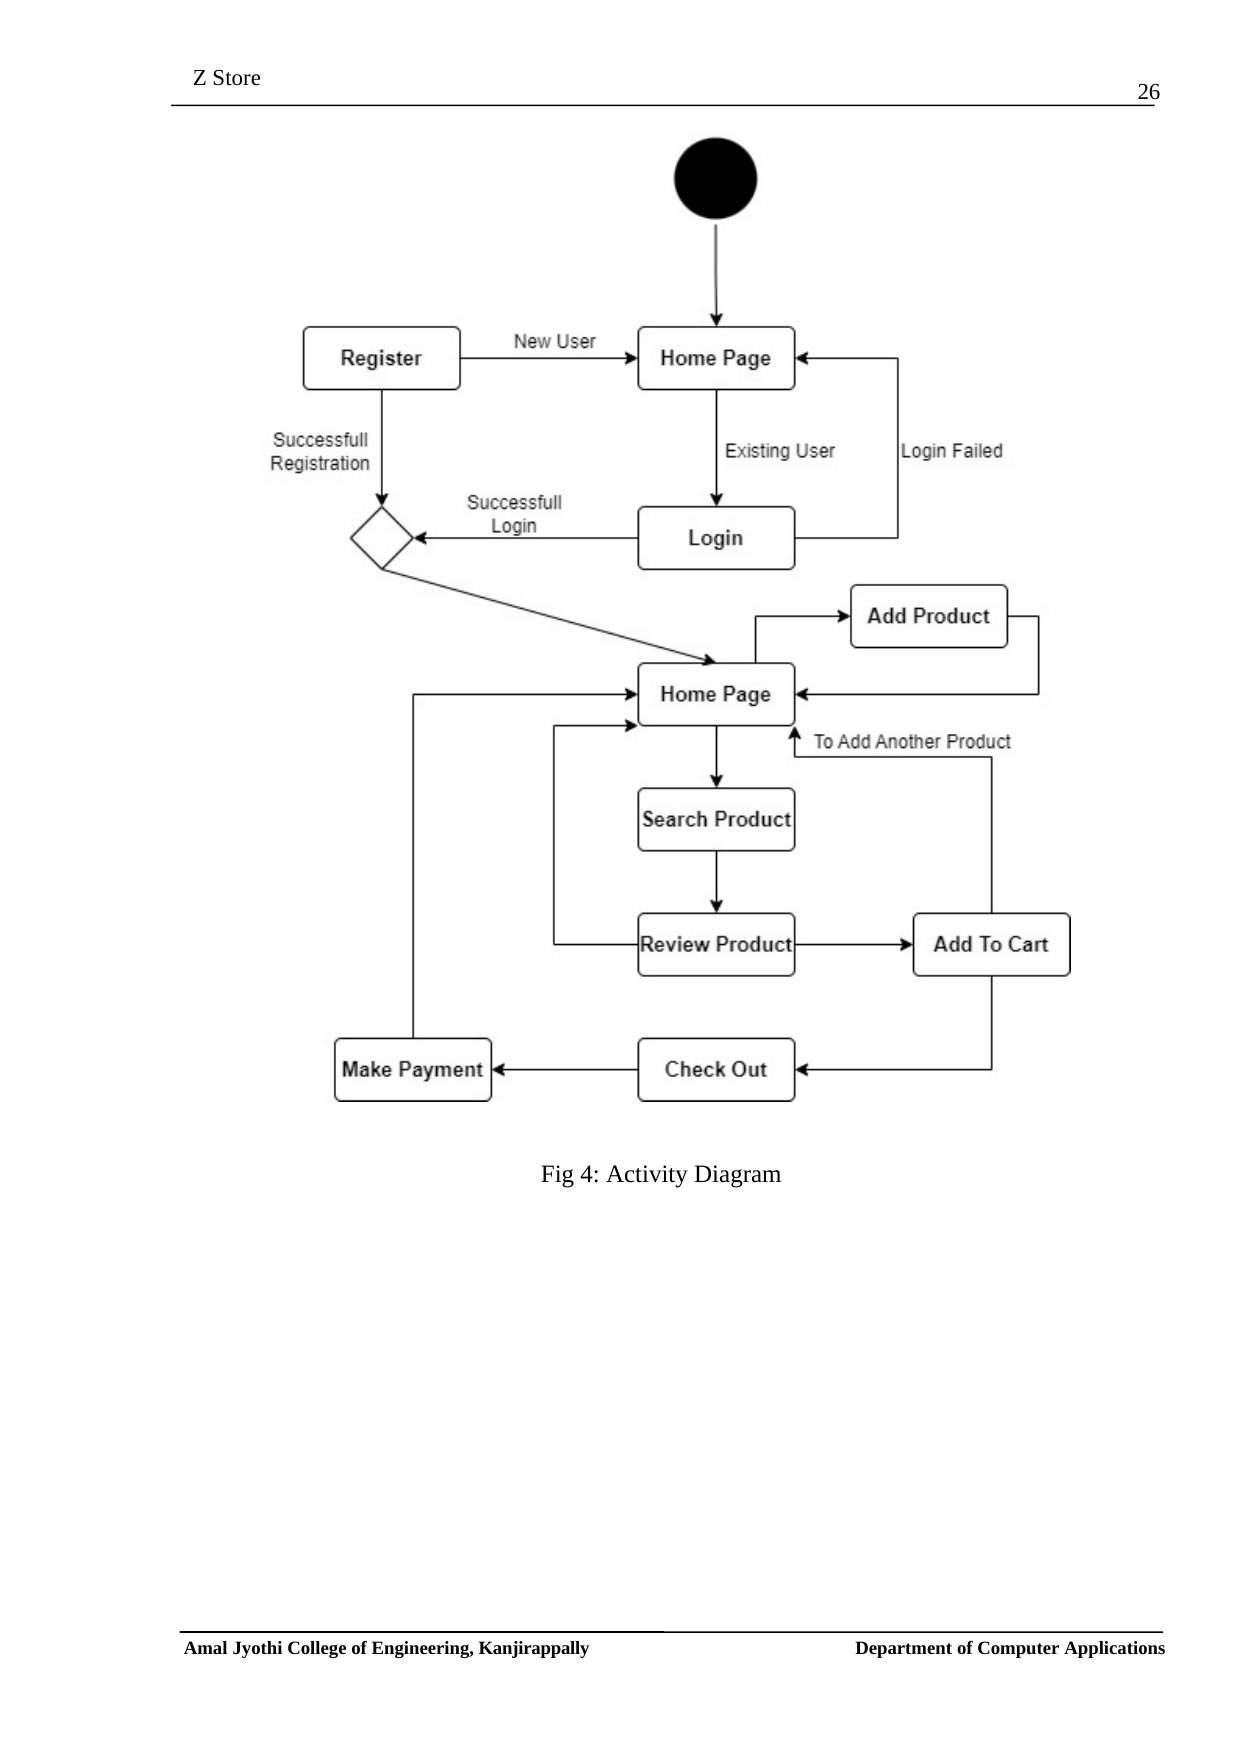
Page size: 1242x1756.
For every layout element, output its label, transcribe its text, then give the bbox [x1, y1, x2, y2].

text Fig 4: Activity Diagram [169, 1159, 1153, 1187]
picture [251, 131, 1071, 1102]
